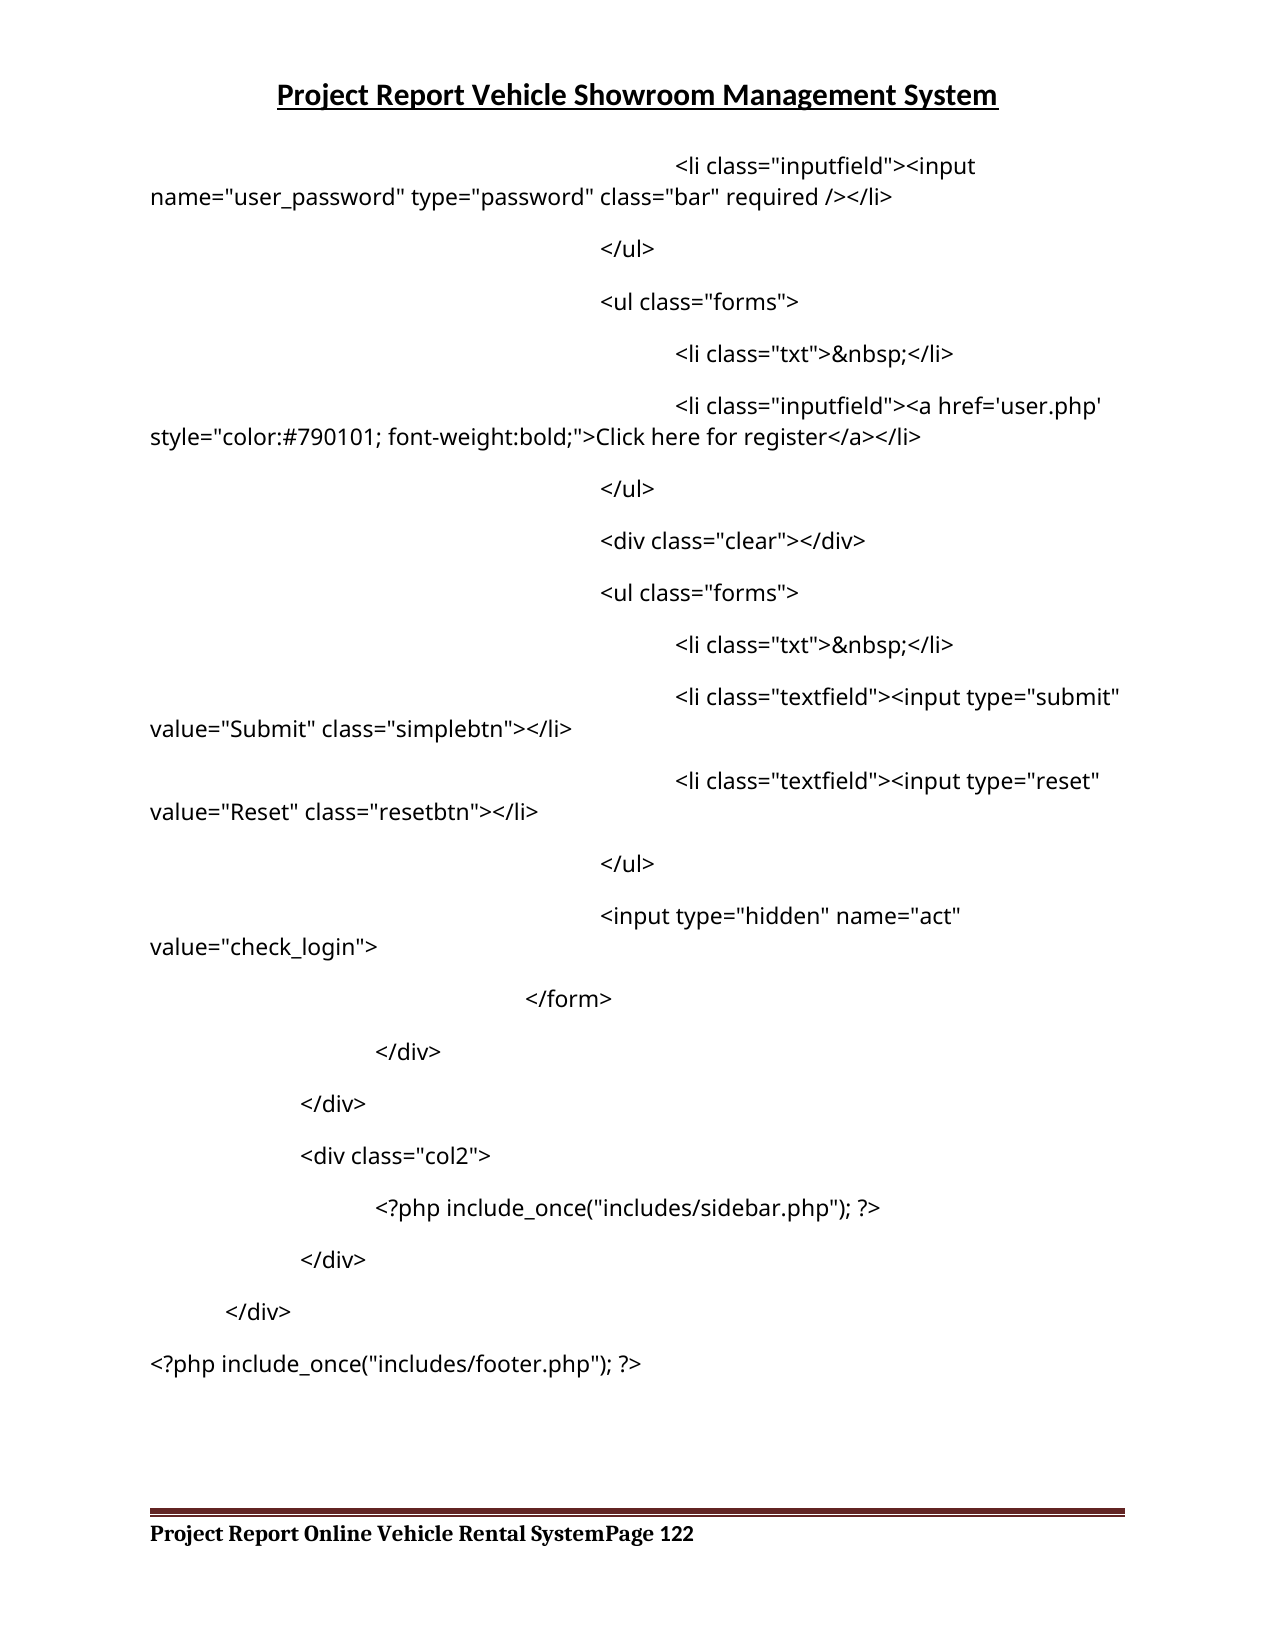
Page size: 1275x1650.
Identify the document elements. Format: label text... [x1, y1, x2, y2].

text <ul class="forms"> [150, 285, 1125, 317]
text </ul> [150, 473, 1125, 504]
text <?php include_once("includes/footer.php"); ?> [150, 1348, 1125, 1379]
text <div class="col2"> [150, 1139, 1125, 1171]
text </div> [150, 1087, 1125, 1119]
text <div class="clear"></div> [150, 525, 1125, 556]
text <input type="hidden" name="act" value="check_login"> [150, 900, 1125, 962]
text <li class="inputfield"><a href='user.php' style="color:#790101; font-weight:bold;">Click here for register</a></li> [150, 389, 1125, 452]
text <li class="textfield"><input type="reset" value="Reset" class="resetbtn"></li> [150, 764, 1125, 827]
text </div> [150, 1244, 1125, 1275]
text <?php include_once("includes/sidebar.php"); ?> [150, 1192, 1125, 1223]
text </form> [150, 983, 1125, 1014]
text <ul class="forms"> [150, 577, 1125, 608]
text <li class="inputfield"><input name="user_password" type="password" class="bar" required /></li> [150, 150, 1125, 212]
text <li class="txt">&nbsp;</li> [150, 337, 1125, 369]
text </div> [150, 1296, 1125, 1327]
text </ul> [150, 233, 1125, 264]
text </ul> [150, 848, 1125, 879]
text <li class="txt">&nbsp;</li> [150, 629, 1125, 660]
text <li class="textfield"><input type="submit" value="Submit" class="simplebtn"></li> [150, 681, 1125, 744]
text </div> [150, 1035, 1125, 1067]
